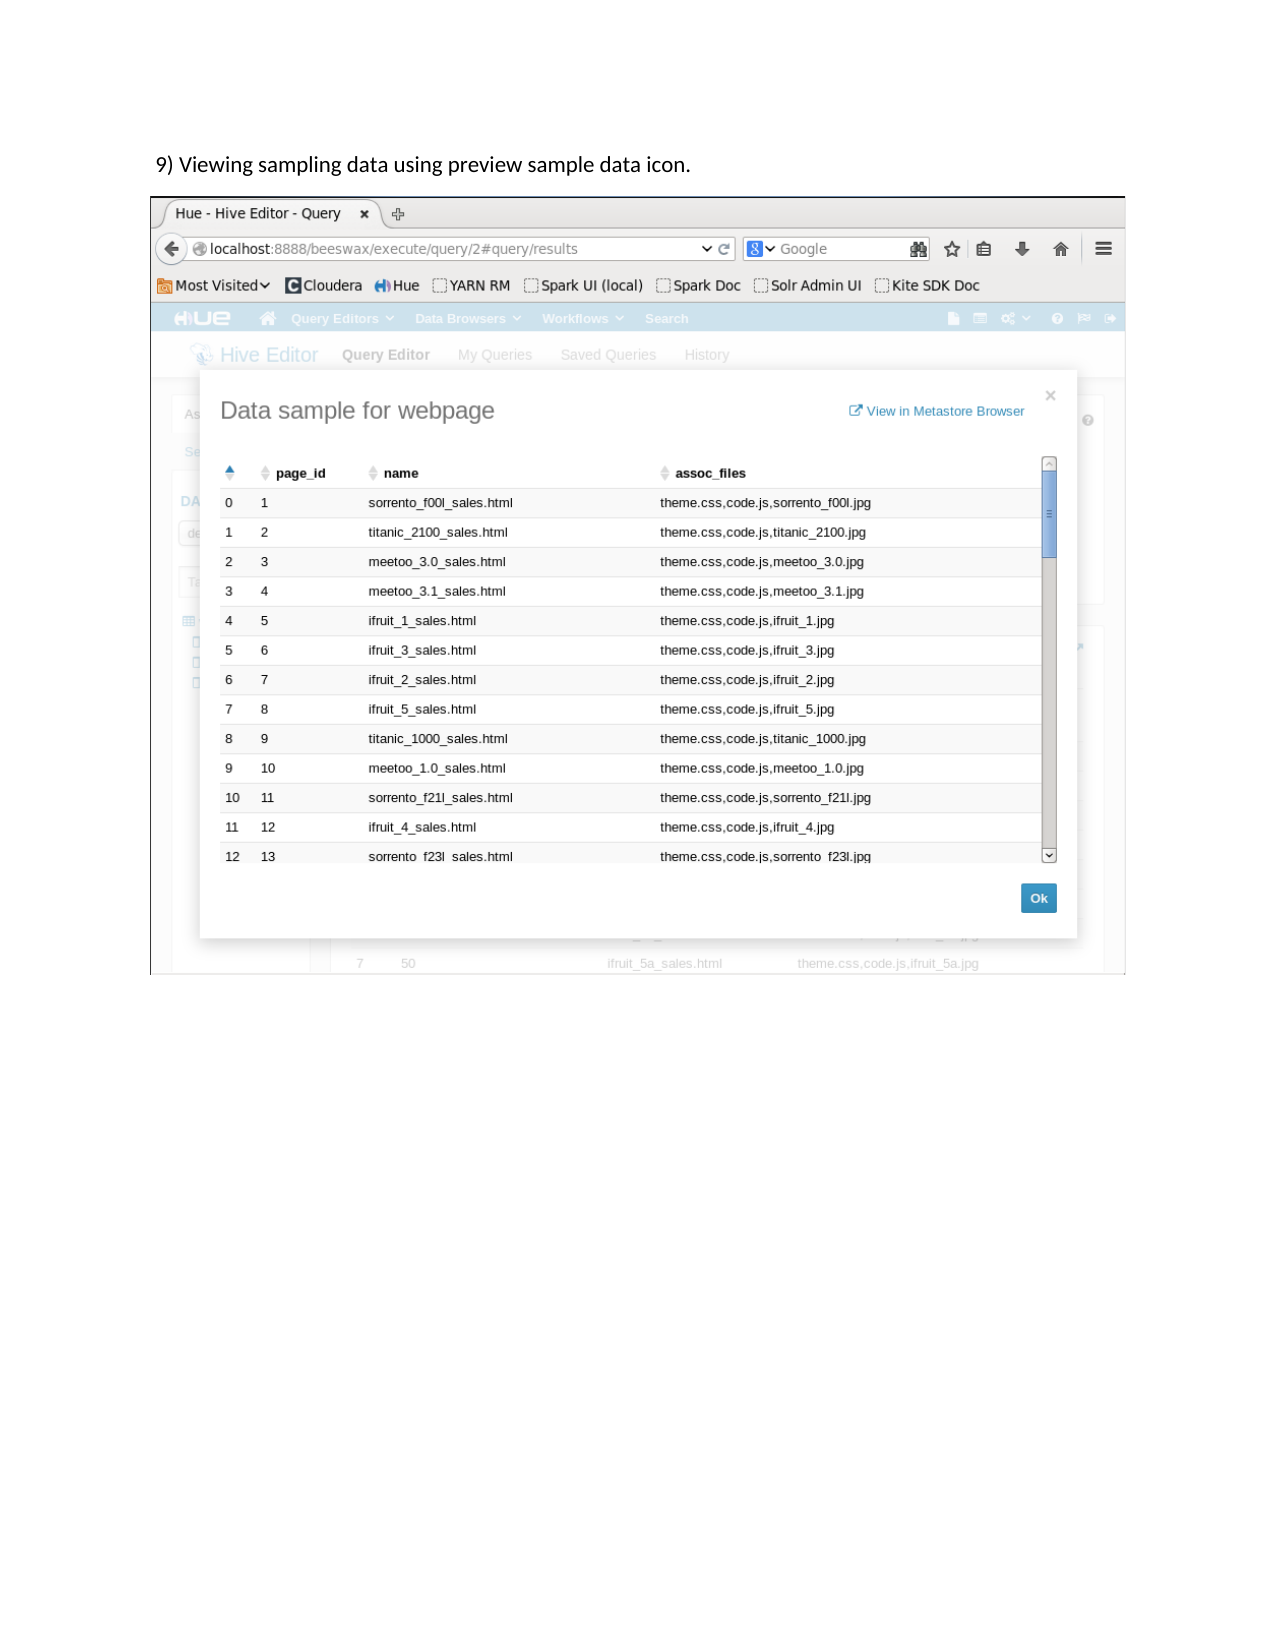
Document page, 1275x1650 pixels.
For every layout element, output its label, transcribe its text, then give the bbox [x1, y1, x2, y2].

picture [150, 196, 1125, 975]
text 9) Viewing sampling data using preview sample data icon. [150, 150, 1125, 178]
